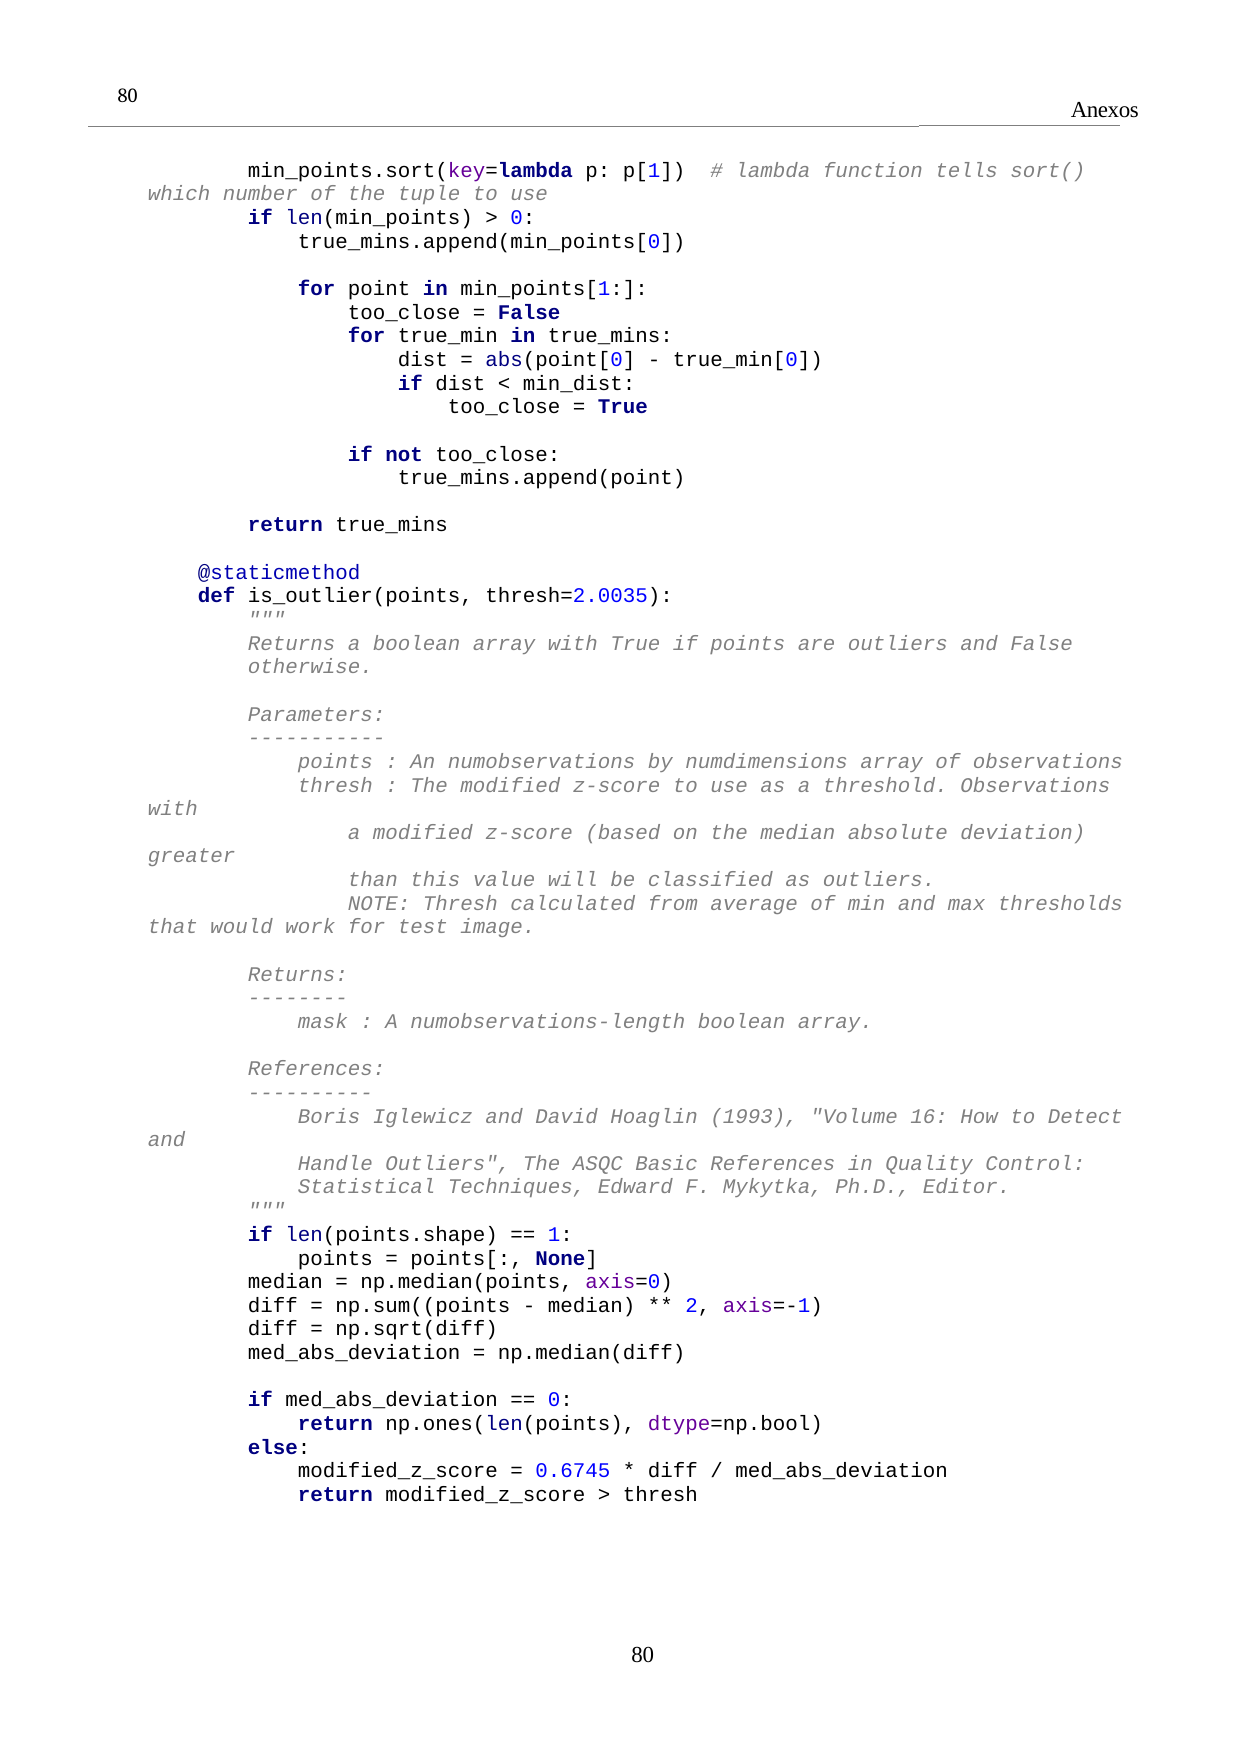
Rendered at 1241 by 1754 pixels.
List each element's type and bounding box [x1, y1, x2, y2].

text [148, 160, 1138, 1508]
